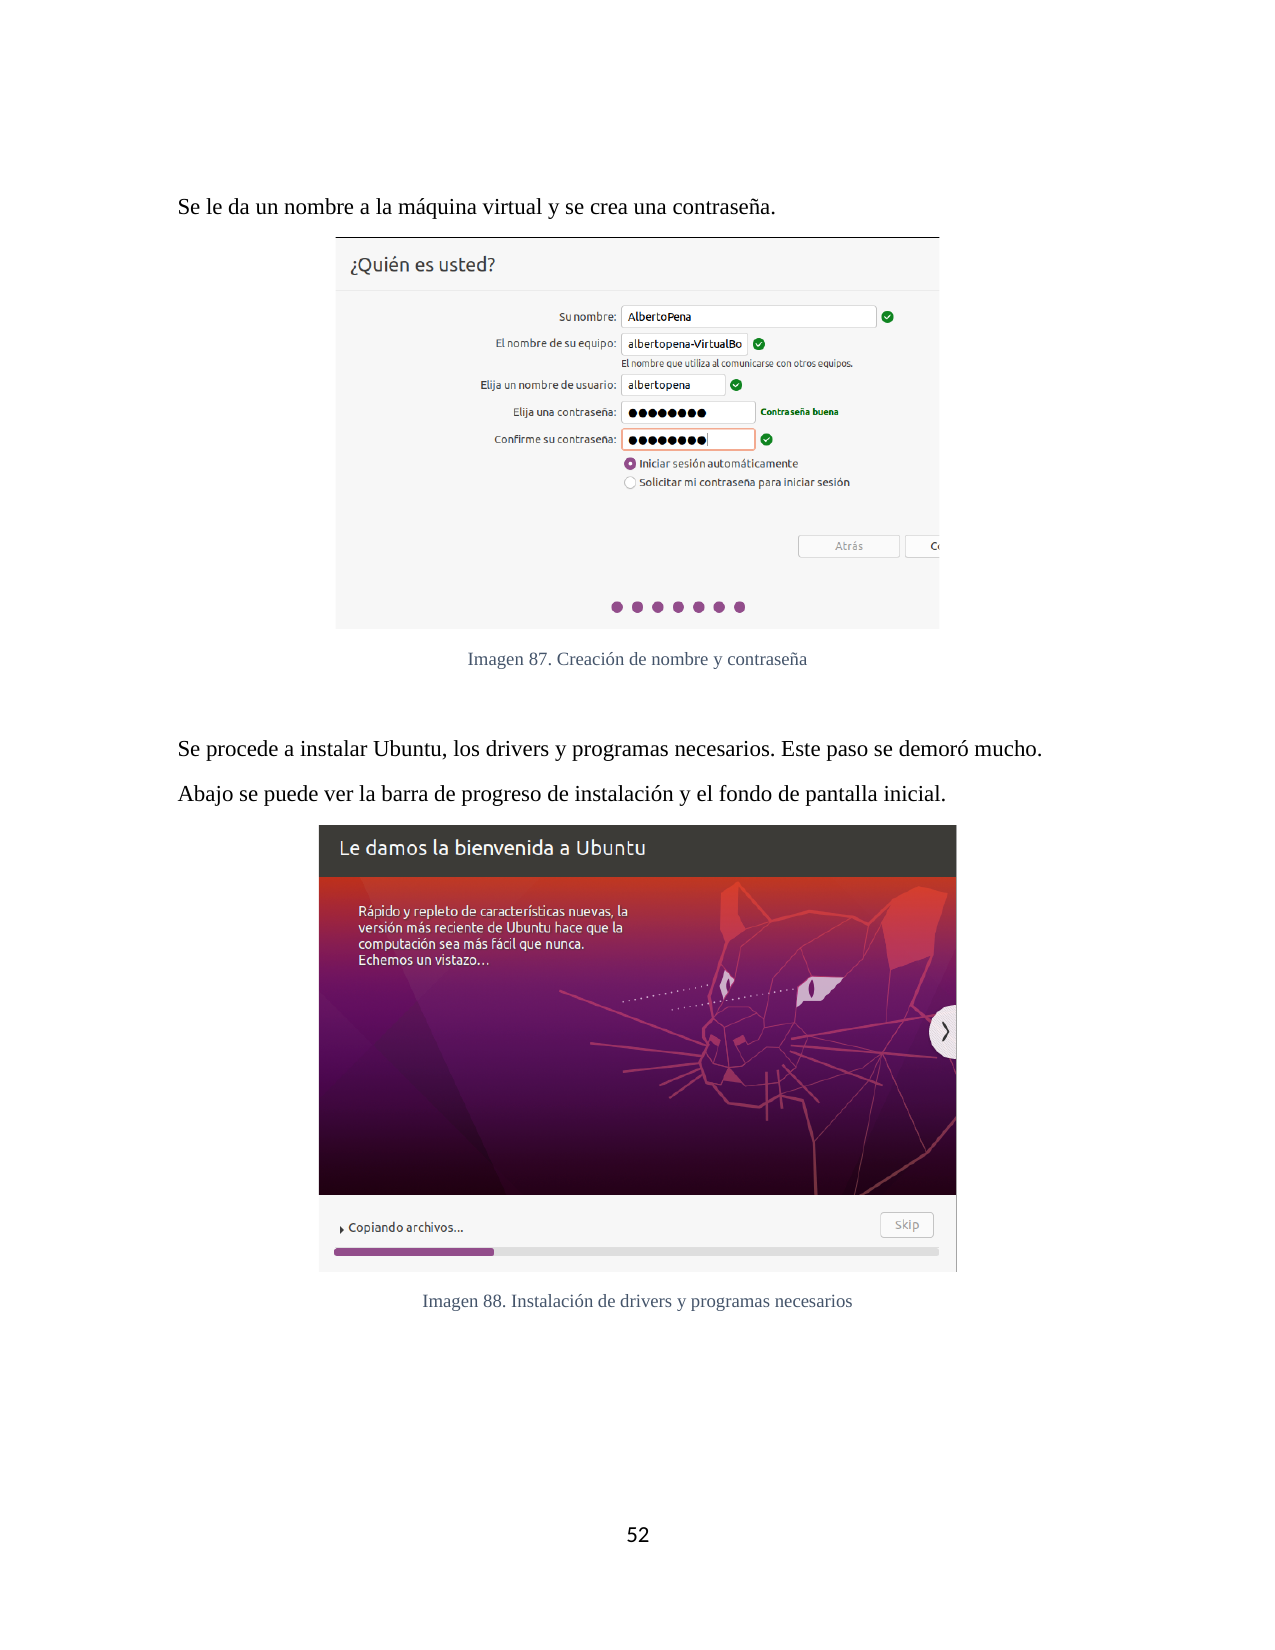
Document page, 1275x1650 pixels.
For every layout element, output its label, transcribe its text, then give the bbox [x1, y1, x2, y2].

text Imagen 88. Instalación de drivers y programas necesarios [177, 1290, 1098, 1312]
picture [335, 237, 940, 629]
picture [318, 825, 957, 1272]
text Abajo se puede ver la barra de progreso de instalación y el fondo de pantalla inicial. [177, 780, 1098, 806]
text Se procede a instalar Ubuntu, los drivers y programas necesarios. Este paso se demoró mucho. [177, 735, 1098, 761]
text Se le da un nombre a la máquina virtual y se crea una contraseña. [177, 193, 1098, 219]
text Imagen 87. Creación de nombre y contraseña [177, 647, 1098, 669]
